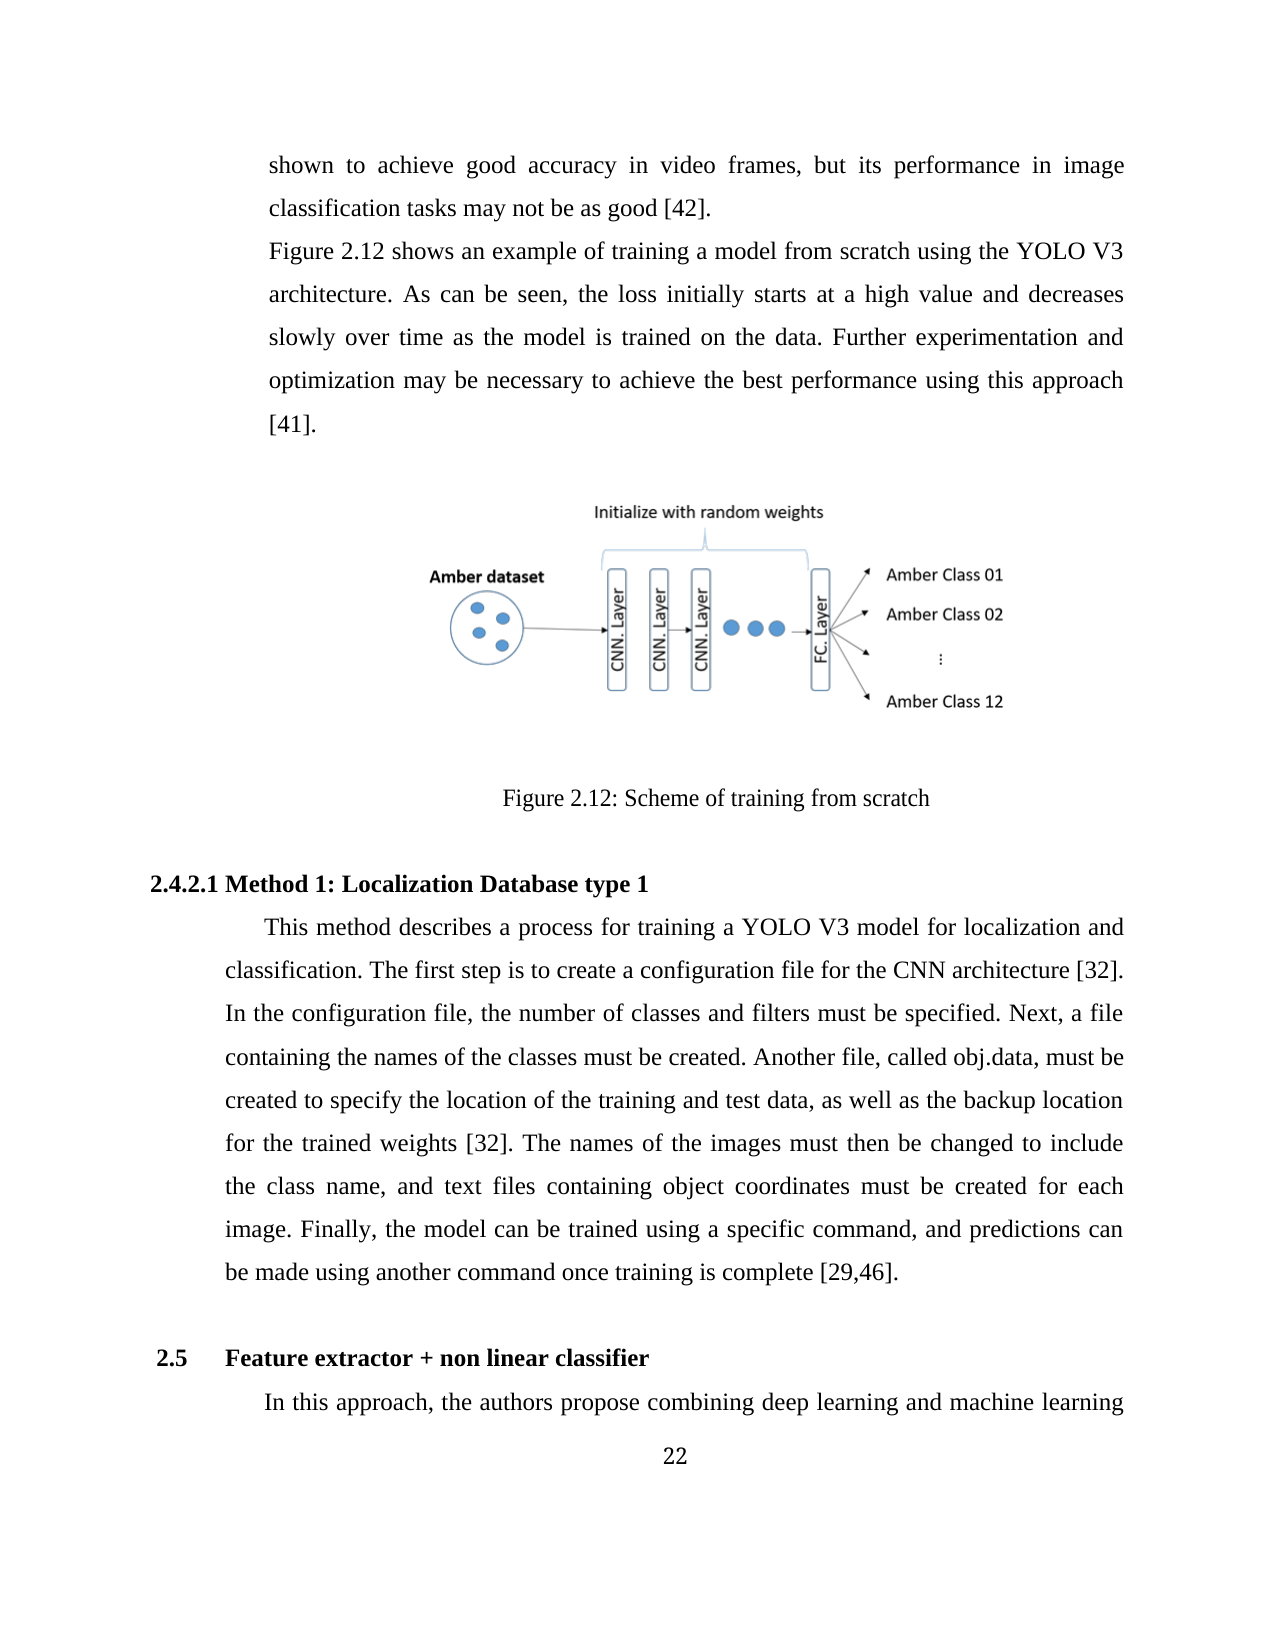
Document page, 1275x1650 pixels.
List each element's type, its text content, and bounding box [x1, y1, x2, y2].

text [269, 150, 1125, 222]
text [225, 1387, 1125, 1415]
list Method 1: Localization Database type 1 [150, 869, 1125, 898]
text This method describes a process for training a YOLO V3 model for localization and classification. The first step is to create a configuration file for the CNN architecture [32]. In the configuration file, the number of classes and filters must be specified. Next, a file containing the names of the classes must be created. Another file, called obj.data, must be created to specify the location of the training and test data, as well as the backup location for the trained weights [32]. The names of the images must then be changed to include the class name, and text files containing object coordinates must be created for each image. Finally, the model can be trained using a specific command, and predictions can be made using another command once training is complete [29,46]. [225, 912, 1125, 1286]
text Figure 2.12 shows an example of training a model from scratch using the YOLO V3 architecture. As can be seen, the loss initially starts at a high value and decreases slowly over time as the model is trained on the data. Further experimentation and optimization may be necessary to achieve the best performance using this approach [41]. [269, 236, 1125, 437]
picture [418, 495, 1015, 724]
text Figure 2.12: Scheme of training from scratch [269, 783, 1125, 812]
list Feature extractor + non linear classifier [156, 1343, 1125, 1372]
